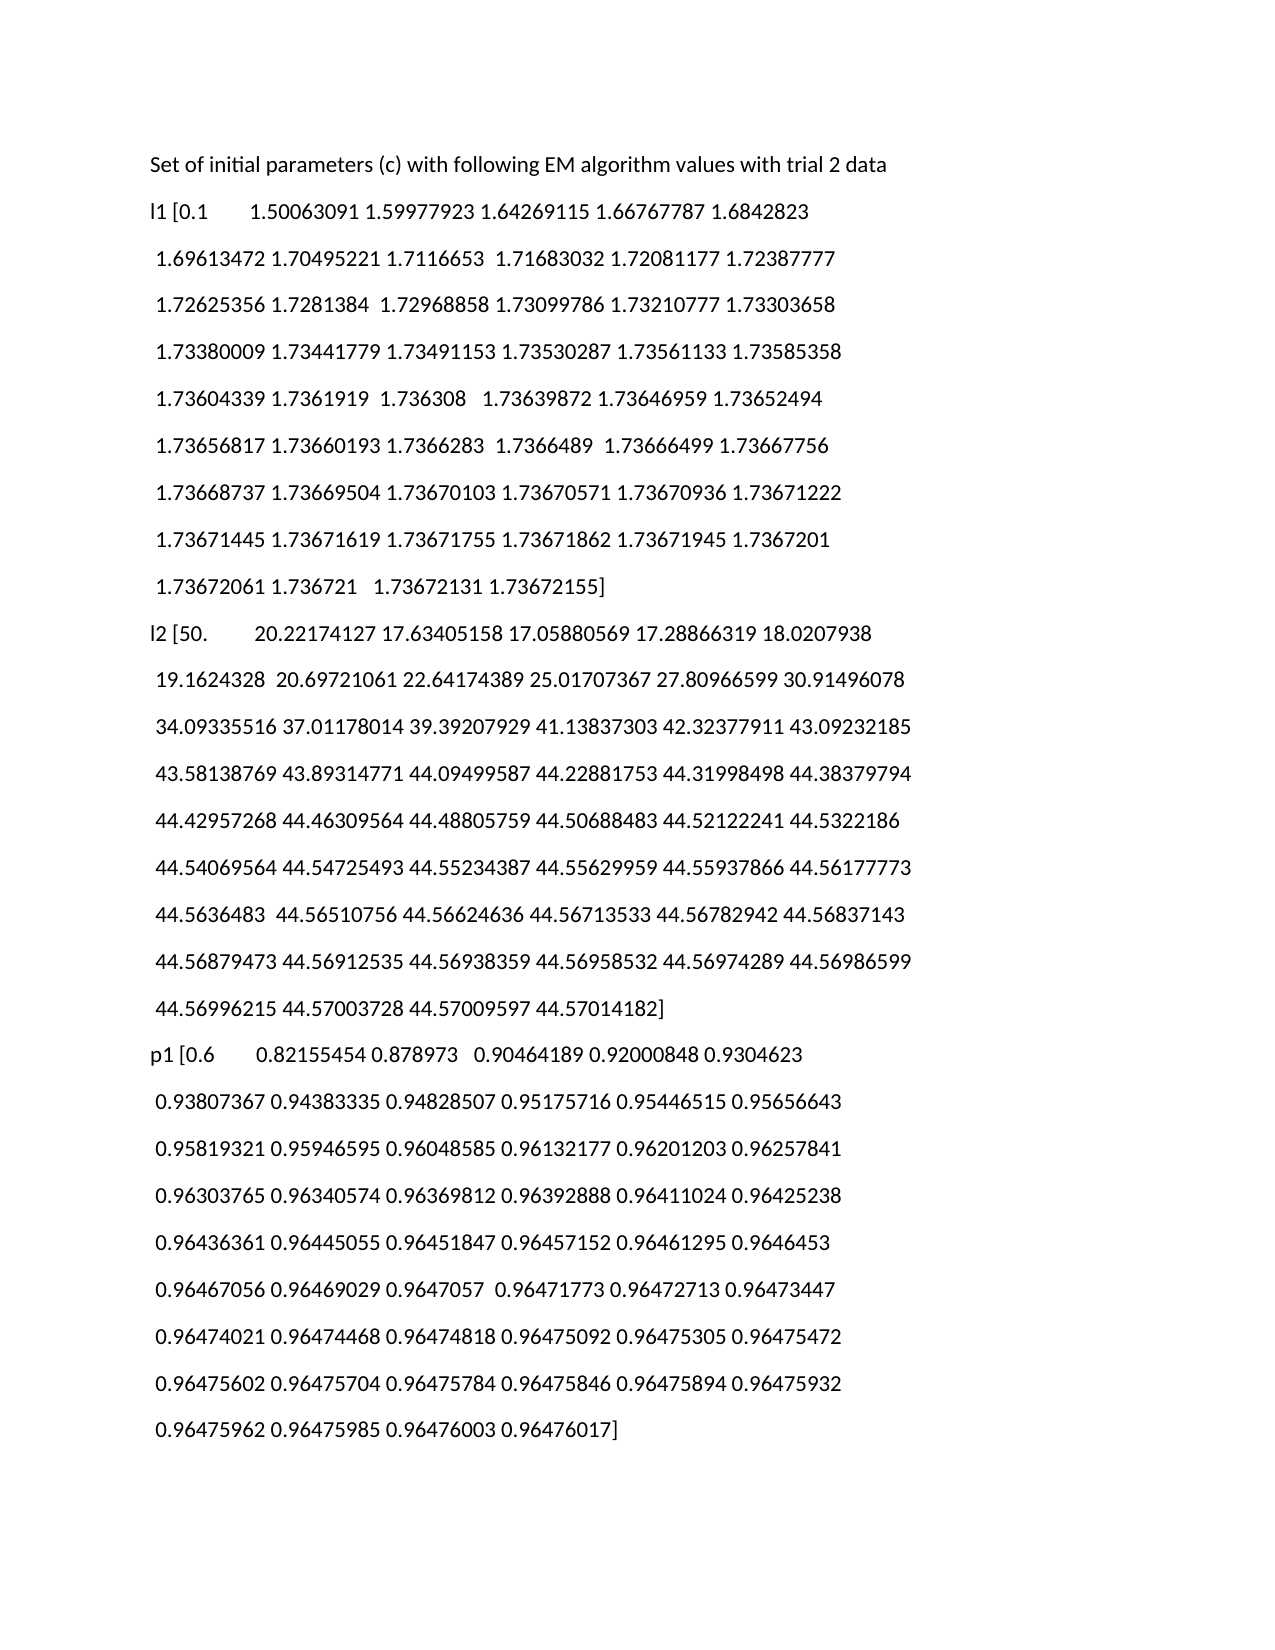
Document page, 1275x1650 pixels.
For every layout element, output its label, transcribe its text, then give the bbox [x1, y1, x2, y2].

text 1.73672061 1.736721 1.73672131 1.73672155] [150, 572, 1125, 600]
text 44.54069564 44.54725493 44.55234387 44.55629959 44.55937866 44.56177773 [150, 853, 1125, 881]
text 1.73668737 1.73669504 1.73670103 1.73670571 1.73670936 1.73671222 [150, 478, 1125, 506]
text 0.95819321 0.95946595 0.96048585 0.96132177 0.96201203 0.96257841 [150, 1134, 1125, 1162]
text 19.1624328 20.69721061 22.64174389 25.01707367 27.80966599 30.91496078 [150, 666, 1125, 694]
text 0.93807367 0.94383335 0.94828507 0.95175716 0.95446515 0.95656643 [150, 1087, 1125, 1116]
text Set of initial parameters (c) with following EM algorithm values with trial 2 data [150, 150, 1125, 178]
text 44.42957268 44.46309564 44.48805759 44.50688483 44.52122241 44.5322186 [150, 806, 1125, 834]
text 1.73604339 1.7361919 1.736308 1.73639872 1.73646959 1.73652494 [150, 384, 1125, 412]
text 44.56996215 44.57003728 44.57009597 44.57014182] [150, 994, 1125, 1022]
text l2 [50. 20.22174127 17.63405158 17.05880569 17.28866319 18.0207938 [150, 619, 1125, 647]
text 1.69613472 1.70495221 1.7116653 1.71683032 1.72081177 1.72387777 [150, 244, 1125, 272]
text 0.96303765 0.96340574 0.96369812 0.96392888 0.96411024 0.96425238 [150, 1181, 1125, 1209]
text 0.96467056 0.96469029 0.9647057 0.96471773 0.96472713 0.96473447 [150, 1275, 1125, 1303]
text 0.96475602 0.96475704 0.96475784 0.96475846 0.96475894 0.96475932 [150, 1369, 1125, 1397]
text 34.09335516 37.01178014 39.39207929 41.13837303 42.32377911 43.09232185 [150, 712, 1125, 741]
text 44.56879473 44.56912535 44.56938359 44.56958532 44.56974289 44.56986599 [150, 947, 1125, 975]
text 1.73380009 1.73441779 1.73491153 1.73530287 1.73561133 1.73585358 [150, 337, 1125, 366]
text 43.58138769 43.89314771 44.09499587 44.22881753 44.31998498 44.38379794 [150, 759, 1125, 787]
text 0.96475962 0.96475985 0.96476003 0.96476017] [150, 1416, 1125, 1444]
text p1 [0.6 0.82155454 0.878973 0.90464189 0.92000848 0.9304623 [150, 1041, 1125, 1069]
text 0.96474021 0.96474468 0.96474818 0.96475092 0.96475305 0.96475472 [150, 1322, 1125, 1350]
text l1 [0.1 1.50063091 1.59977923 1.64269115 1.66767787 1.6842823 [150, 197, 1125, 225]
text 1.73656817 1.73660193 1.7366283 1.7366489 1.73666499 1.73667756 [150, 431, 1125, 459]
text 44.5636483 44.56510756 44.56624636 44.56713533 44.56782942 44.56837143 [150, 900, 1125, 928]
text 1.72625356 1.7281384 1.72968858 1.73099786 1.73210777 1.73303658 [150, 291, 1125, 319]
text 1.73671445 1.73671619 1.73671755 1.73671862 1.73671945 1.7367201 [150, 525, 1125, 553]
text 0.96436361 0.96445055 0.96451847 0.96457152 0.96461295 0.9646453 [150, 1228, 1125, 1256]
